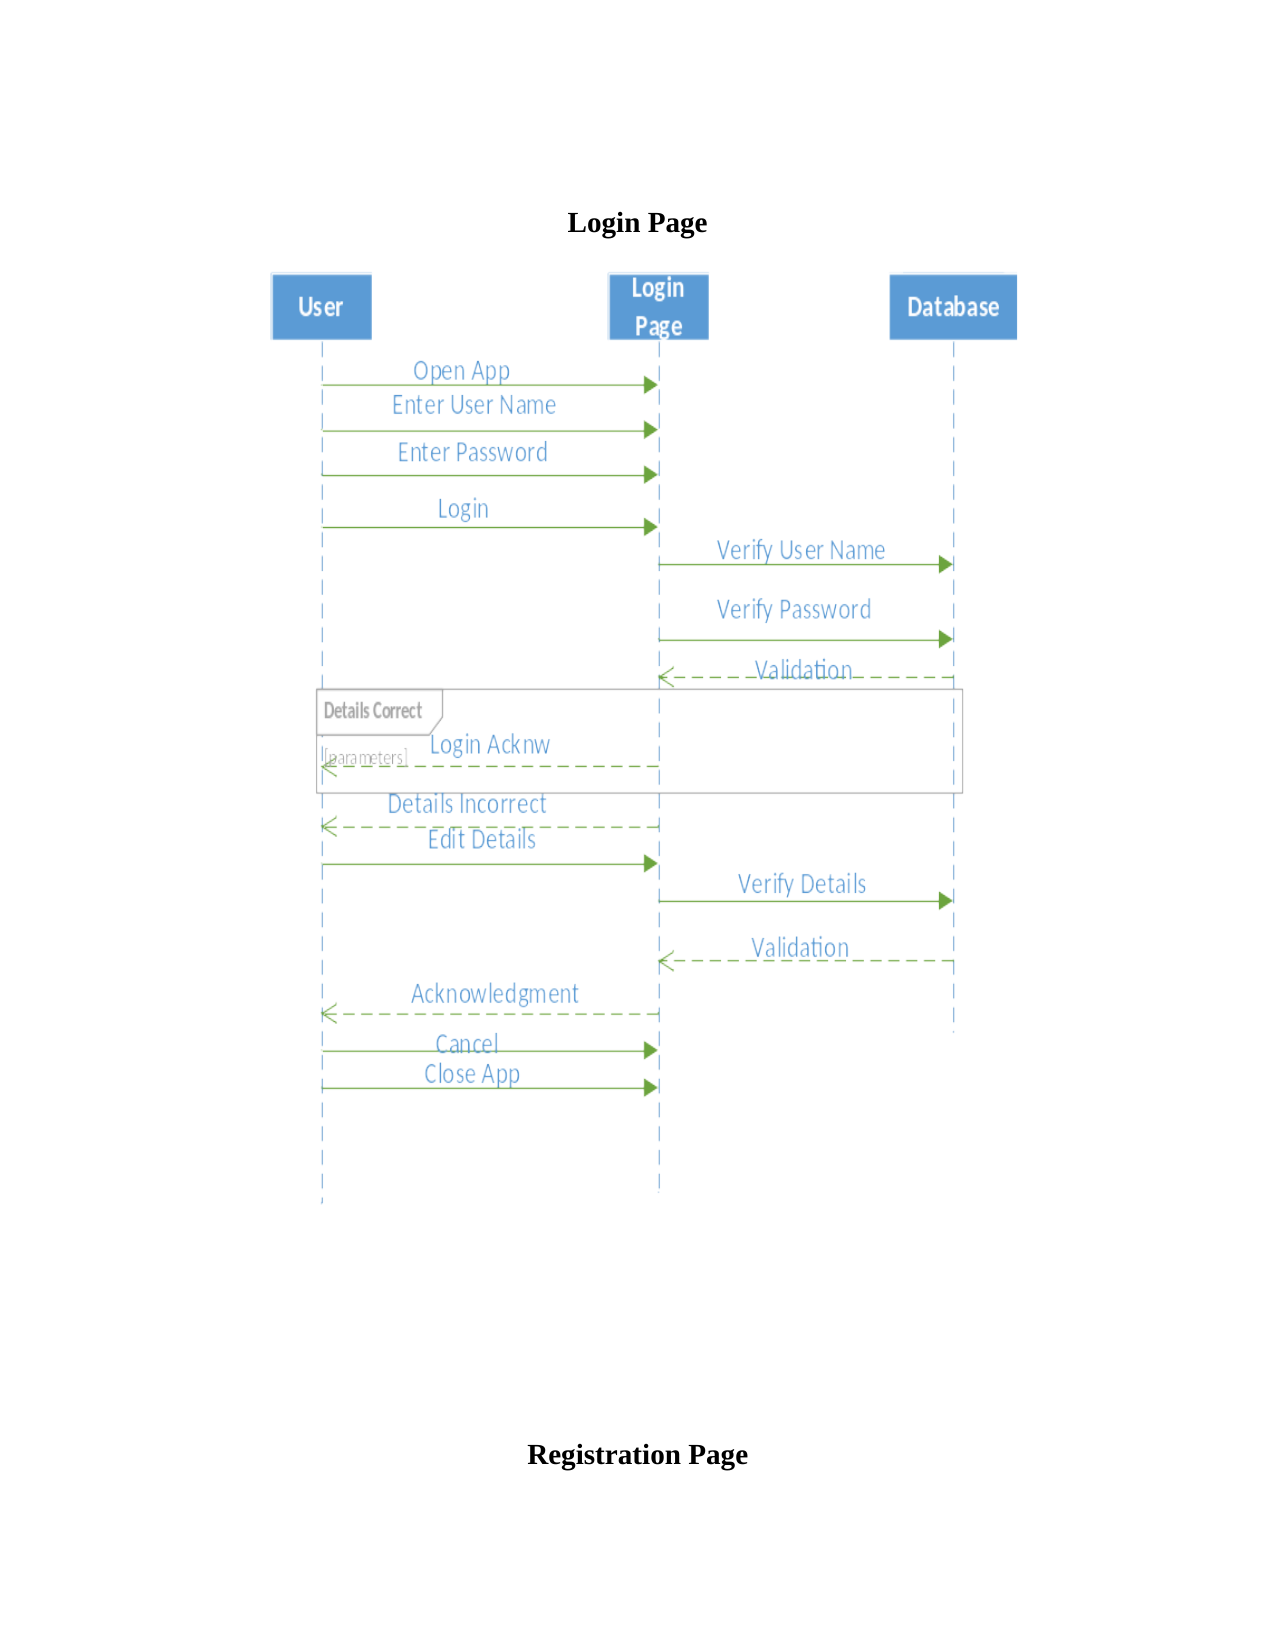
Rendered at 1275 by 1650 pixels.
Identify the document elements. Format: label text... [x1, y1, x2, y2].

text Registration Page [150, 1437, 1125, 1471]
text Login Page [150, 205, 1125, 239]
